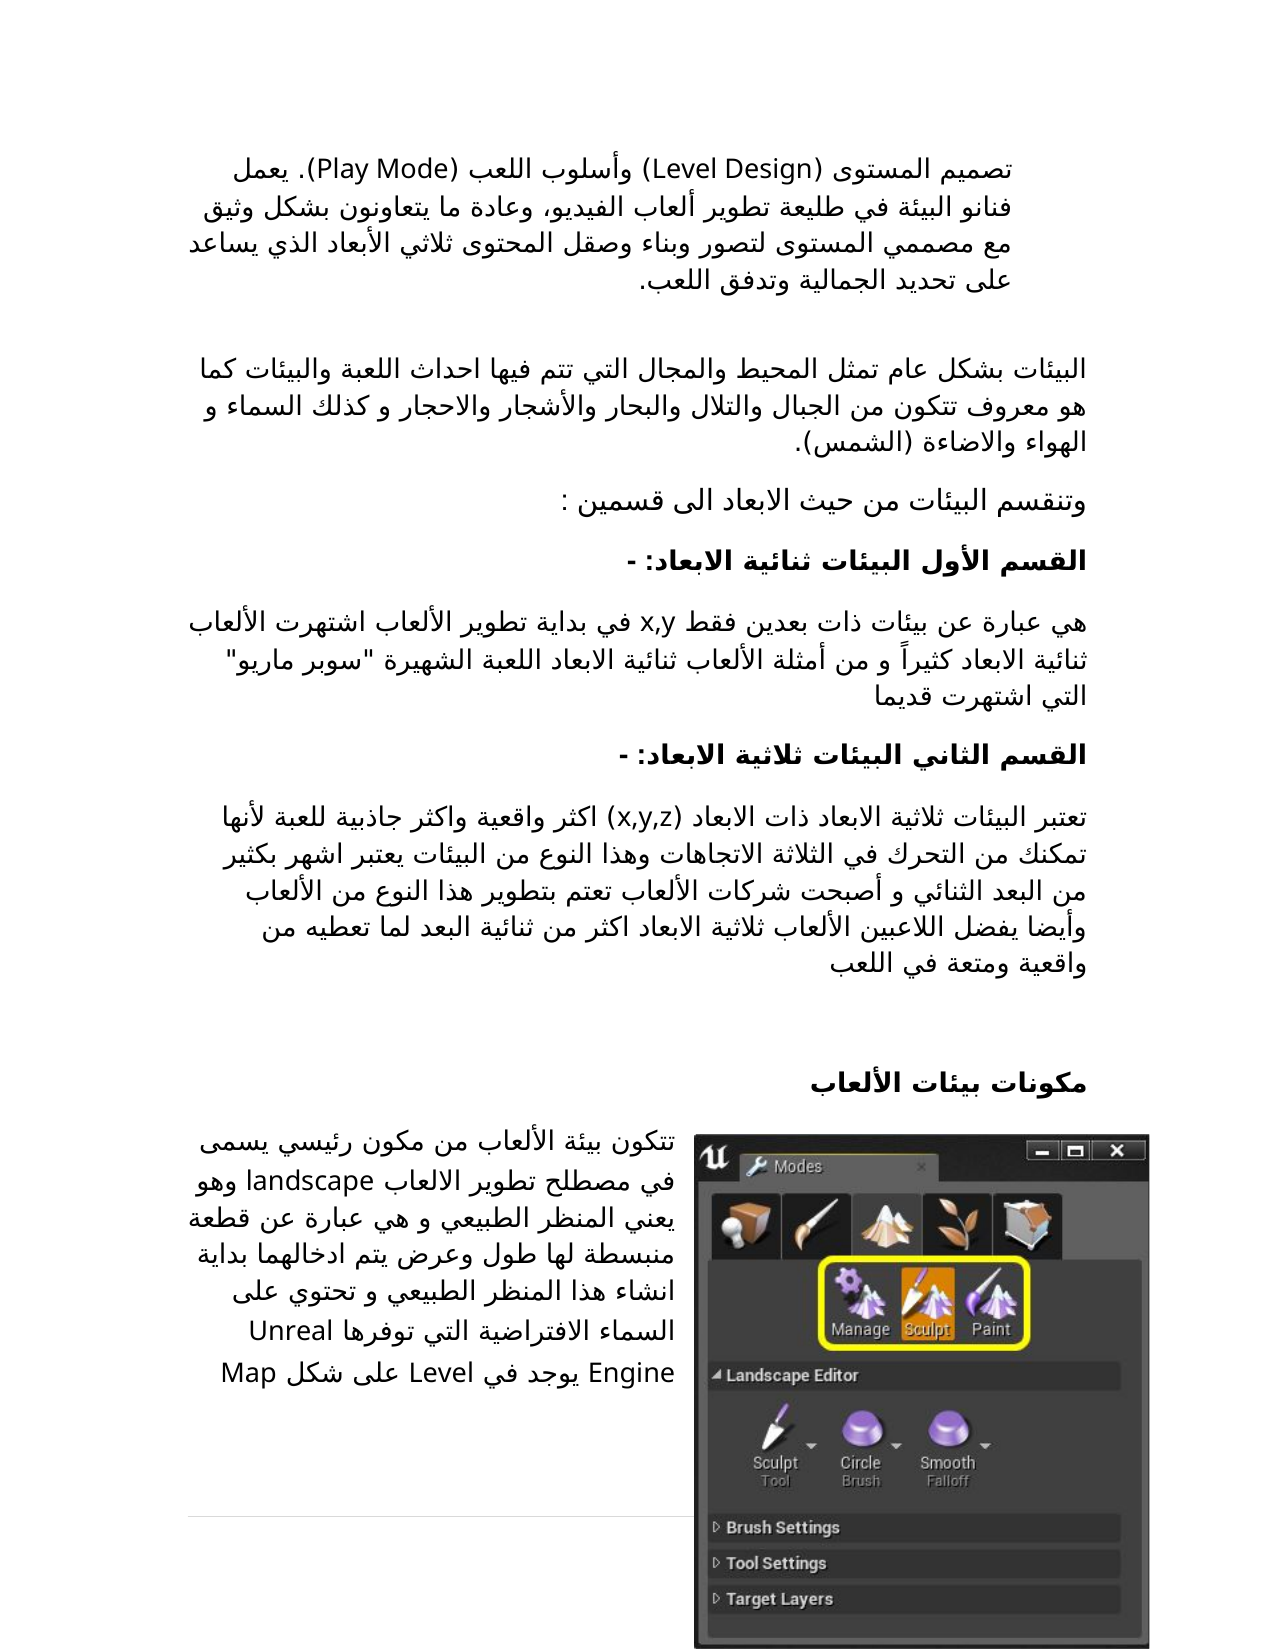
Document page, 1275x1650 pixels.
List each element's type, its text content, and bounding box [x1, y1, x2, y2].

text هي عبارة عن بيئات ذات بعدين فقط x,y في بداية تطوير الألعاب اشتهرت الألعاب ثنائية الابعاد كثيراً و من أمثلة الألعاب ثنائية الابعاد اللعبة الشهيرة "سوبر ماريو" التي اشتهرت قديما [187, 602, 1087, 712]
text القسم الأول البيئات ثنائية الابعاد: - [187, 543, 1087, 577]
text مكونات بيئات الألعاب [187, 1068, 1087, 1099]
text تعتبر البيئات ثلاثية الابعاد ذات الابعاد (x,y,z) اكثر واقعية واكثر جاذبية للعبة لأنها تمكنك من التحرك في الثلاثة الاتجاهات وهذا النوع من البيئات يعتبر اشهر بكثير من البعد الثنائي و أصبحت شركات الألعاب تعتم بتطوير هذا النوع من الألعاب وأيضا يفضل اللاعبين الألعاب ثلاثية الابعاد اكثر من ثنائية البعد لما تعطيه من واقعية ومتعة في اللعب [187, 797, 1087, 979]
text وتنقسم البيئات من حيث الابعاد الى قسمين : [187, 483, 1087, 517]
picture [692, 1134, 1150, 1647]
text القسم الثاني البيئات ثلاثية الابعاد: - [187, 737, 1087, 771]
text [187, 1125, 1087, 1385]
text البيئات بشكل عام تمثل المحيط والمجال التي تتم فيها احداث اللعبة والبيئات كما هو معروف تتكون من الجبال والتلال والبحار والأشجار والاحجار و كذلك السماء و الهواء والاضاءة (الشمس). [187, 354, 1087, 458]
